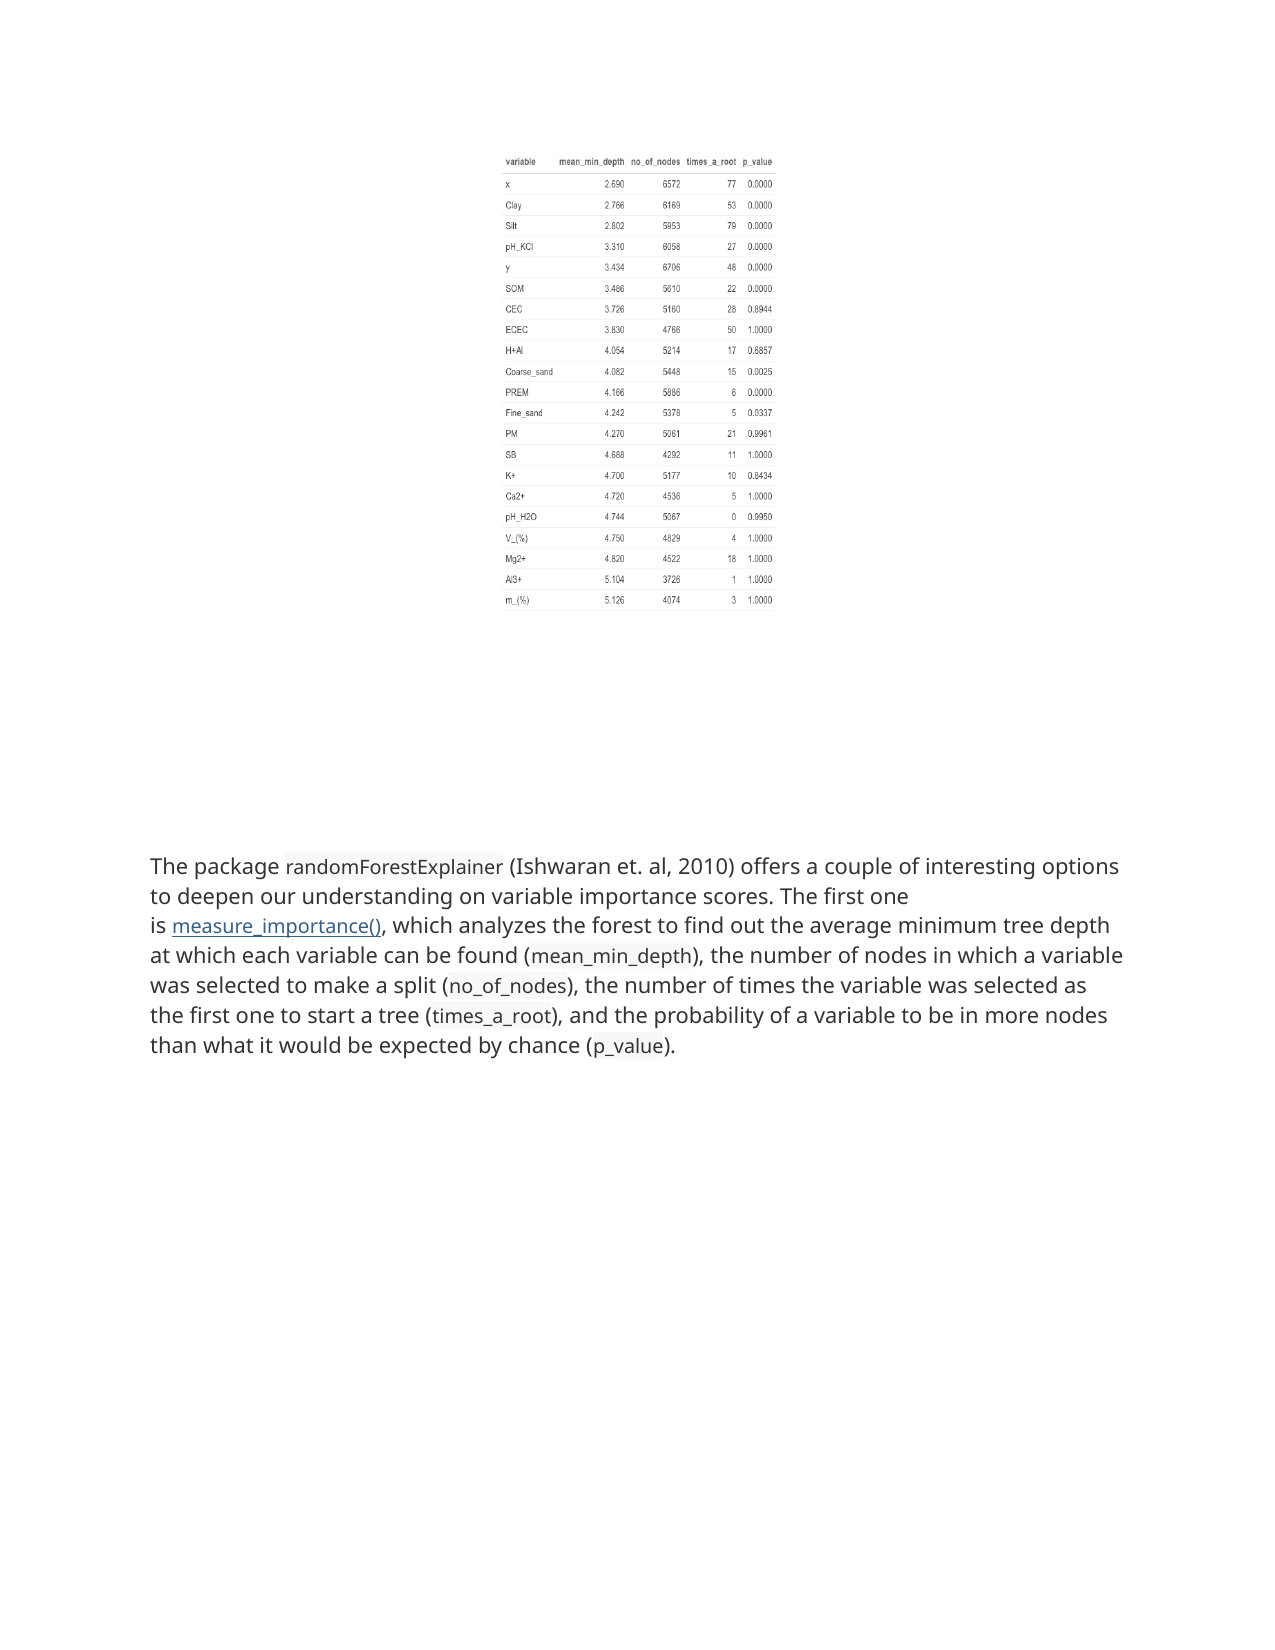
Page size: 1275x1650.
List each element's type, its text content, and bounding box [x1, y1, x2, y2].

picture [150, 150, 1125, 821]
text The package randomForestExplainer (Ishwaran et. al, 2010) offers a couple of interesting options to deepen our understanding on variable importance scores. The first one is measure_importance(), which analyzes the forest to find out the average minimum tree depth at which each variable can be found (mean_min_depth), the number of nodes in which a variable was selected to make a split (no_of_nodes), the number of times the variable was selected as the first one to start a tree (times_a_root), and the probability of a variable to be in more nodes than what it would be expected by chance (p_value). [150, 851, 1125, 1059]
